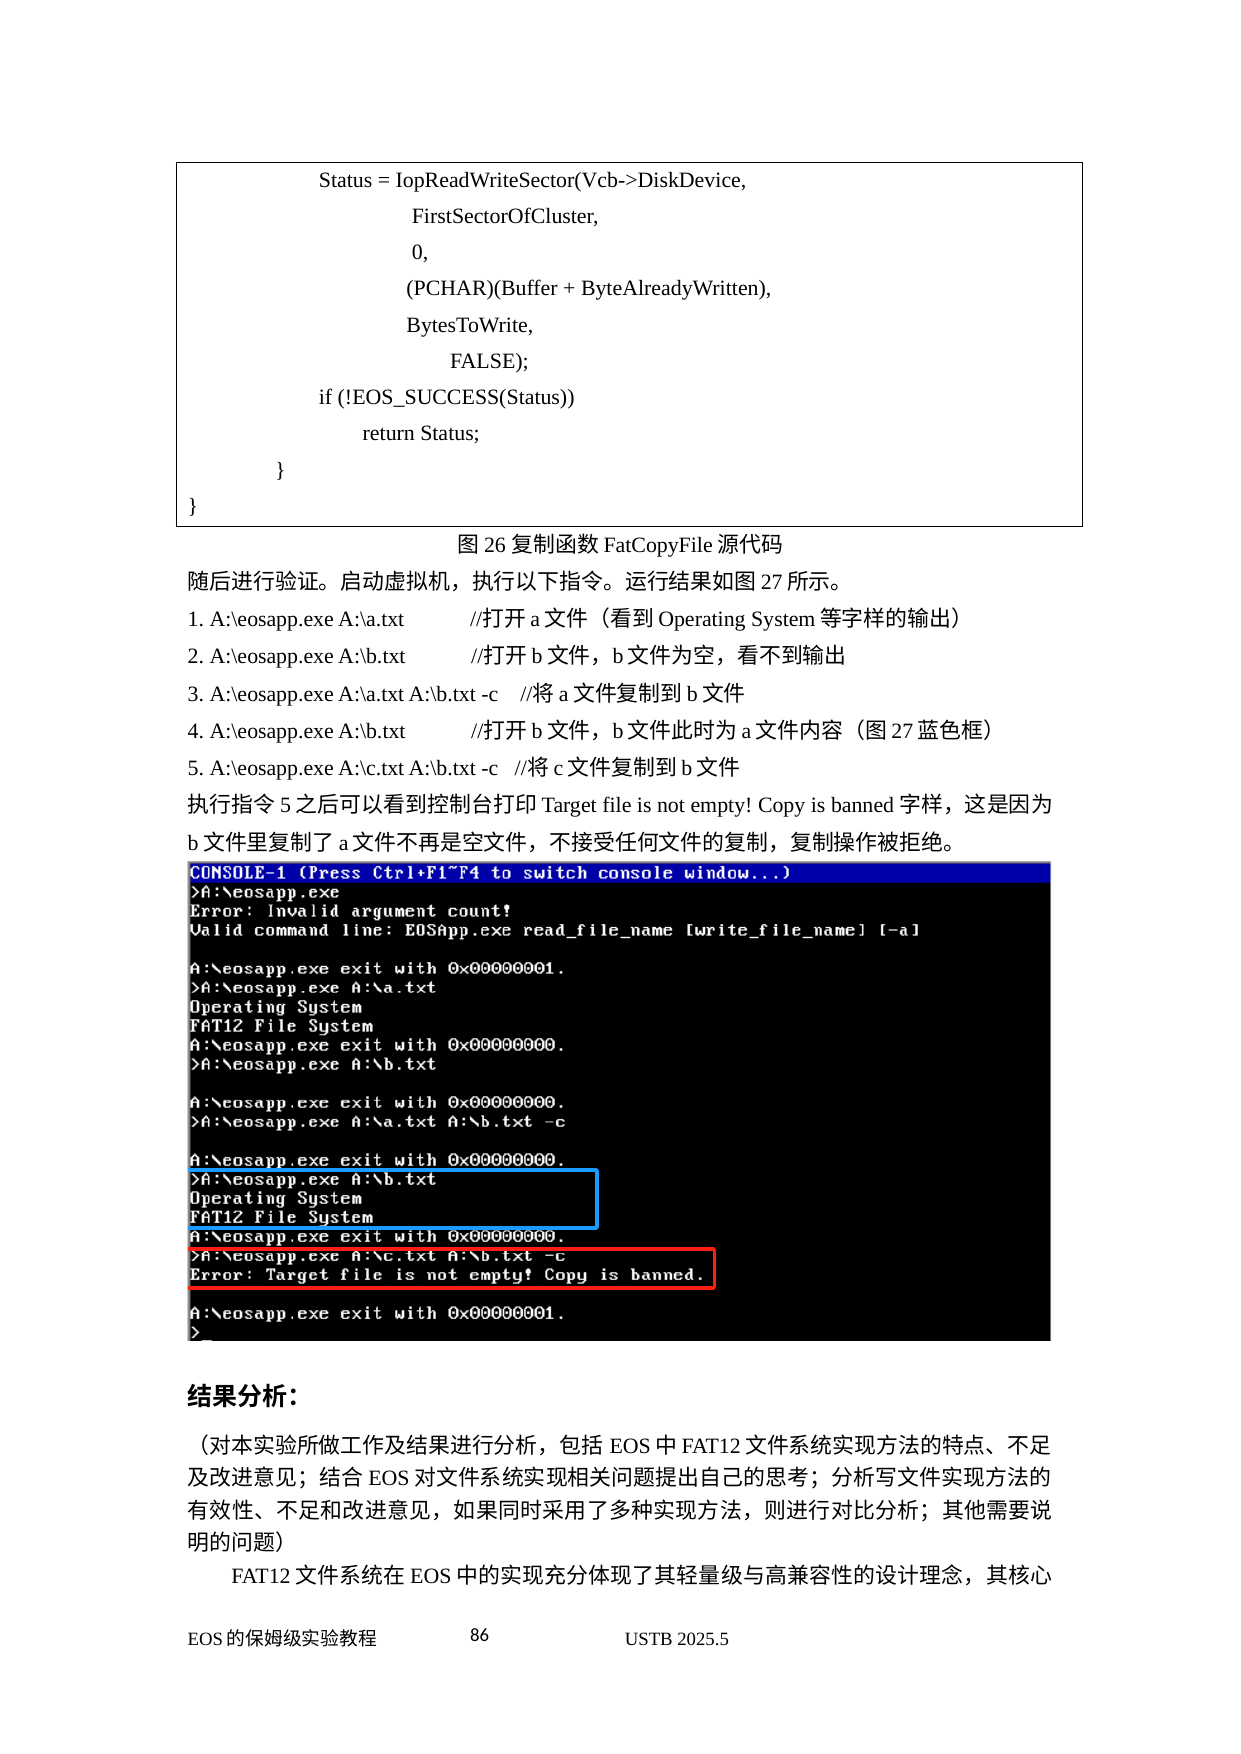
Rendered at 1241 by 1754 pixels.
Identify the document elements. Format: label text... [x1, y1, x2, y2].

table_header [177, 163, 1082, 526]
list A:\eosapp.exe A:\b.txt //打开b文件，b文件为空，看不到输出 [187, 638, 1053, 671]
list A:\eosapp.exe A:\a.txt A:\b.txt -c //将a文件复制到b文件 [187, 675, 1053, 708]
list A:\eosapp.exe A:\a.txt //打开a文件（看到Operating System等字样的输出） [187, 601, 1053, 633]
text 随后进行验证。启动虚拟机，执行以下指令。运行结果如图27所示。 [187, 564, 1053, 596]
text （对本实验所做工作及结果进行分析，包括EOS中FAT12文件系统实现方法的特点、不足及改进意见；结合EOS对文件系统实现相关问题提出自己的思考；分析写文件实现方法的有效性、不足和改进意见，如果同时采用了多种实现方法，则进行对比分析；其他需要说明的问题） [187, 1427, 1053, 1557]
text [187, 1557, 1053, 1590]
list A:\eosapp.exe A:\c.txt A:\b.txt -c //将c文件复制到b文件 [187, 750, 1053, 782]
list 执行指令5之后可以看到控制台打印Target file is not empty! Copy is banned字样，这是因为b文件里复制了a文件不再是空文件，不接受任何文件的复制，复制操作被拒绝。 [187, 787, 1053, 857]
list A:\eosapp.exe A:\b.txt //打开b文件，b文件此时为a文件内容（图27蓝色框） [187, 712, 1053, 745]
text 结果分析： [187, 1362, 1053, 1427]
text 图26 复制函数FatCopyFile源代码 [187, 527, 1053, 559]
picture [187, 861, 1052, 1341]
